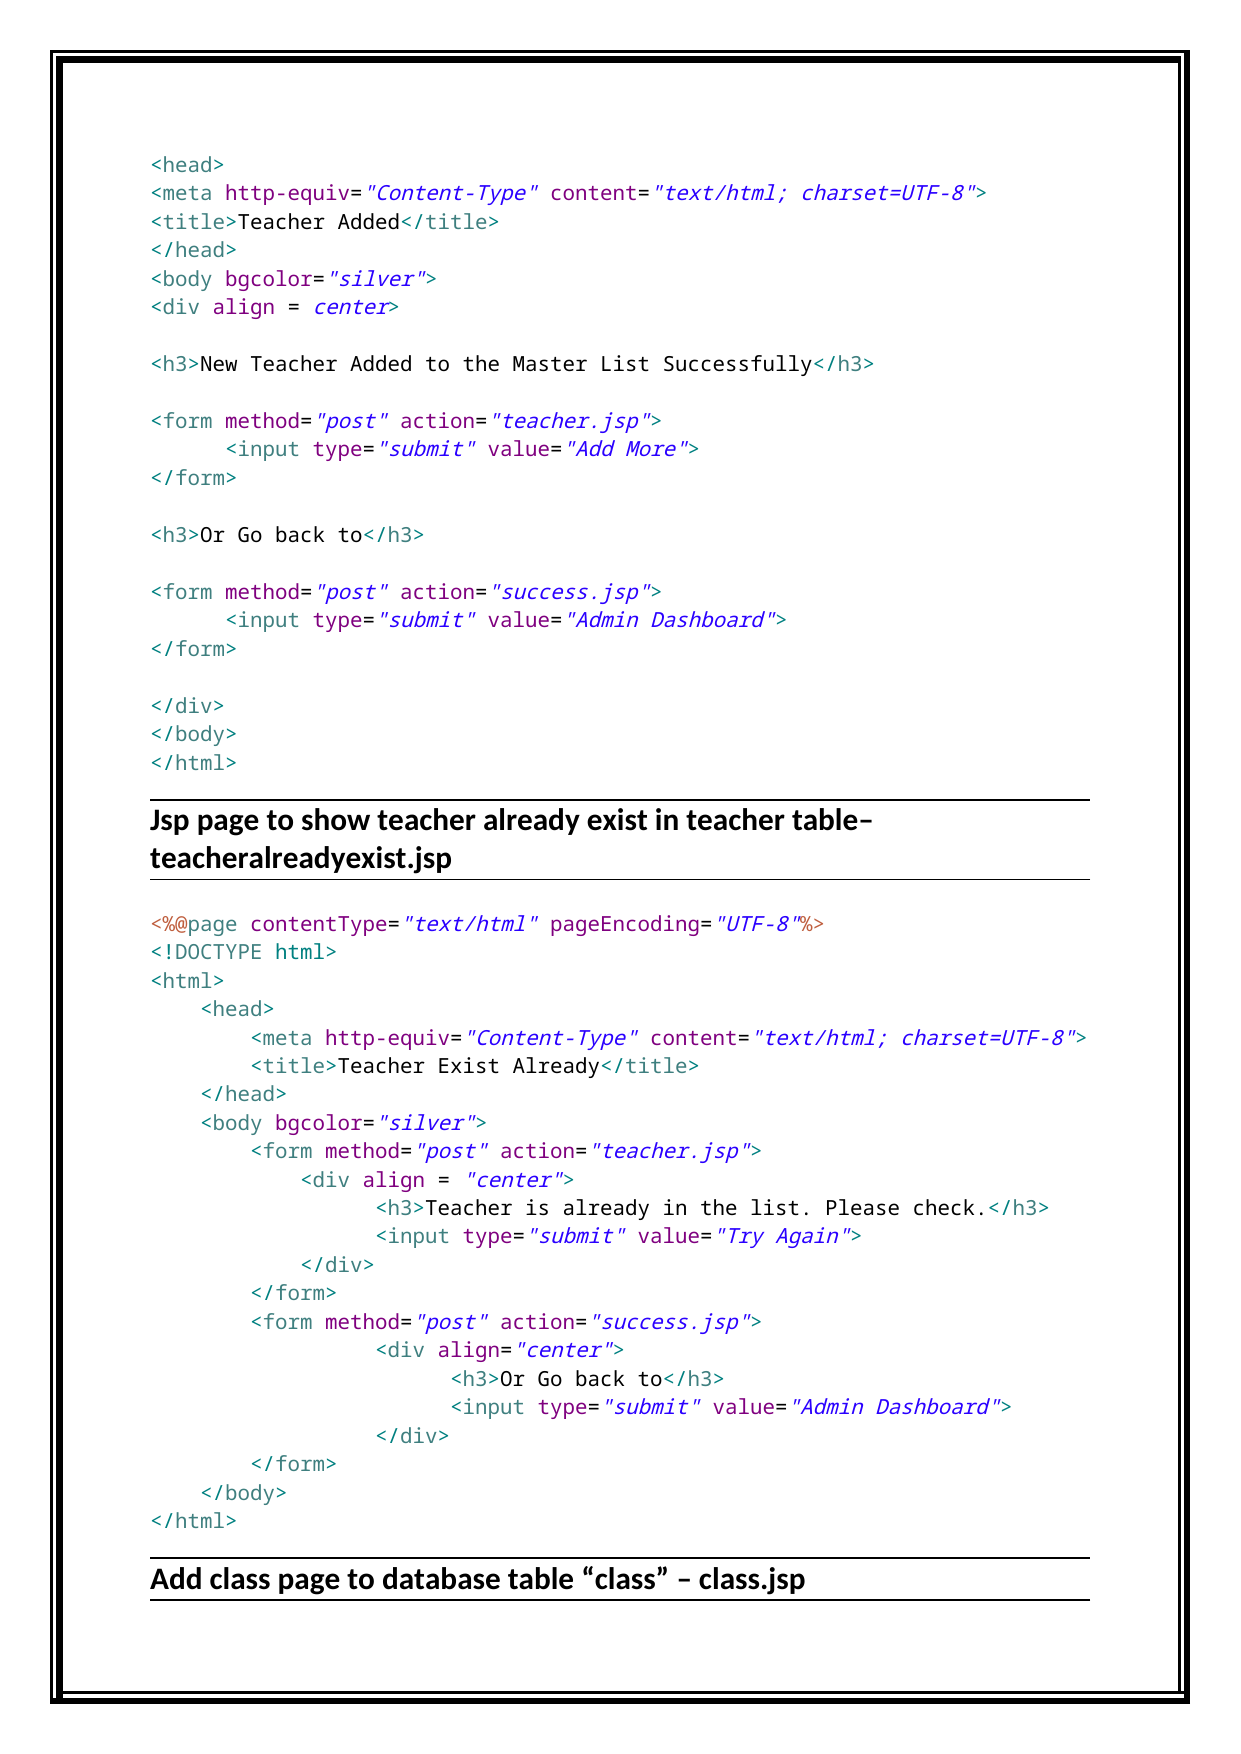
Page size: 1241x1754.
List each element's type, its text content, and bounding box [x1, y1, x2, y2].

text </form> [150, 634, 1090, 662]
text </form> [150, 463, 1090, 491]
text </div> [150, 1421, 1090, 1449]
text <h3>Or Go back to</h3> [150, 1364, 1090, 1392]
text </head> [150, 235, 1090, 264]
text Add class page to database table “class” – class.jsp [150, 1559, 1090, 1599]
text </html> [150, 1506, 1090, 1534]
text <div align="center"> [150, 1335, 1090, 1364]
text <input type="submit" value="Try Again"> [150, 1222, 1090, 1250]
text <form method="post" action="success.jsp"> [150, 1307, 1090, 1335]
text <form method="post" action="teacher.jsp"> [150, 406, 1090, 434]
text </div> [150, 1250, 1090, 1278]
text <input type="submit" value="Add More"> [150, 434, 1090, 463]
text <body bgcolor="silver"> [150, 264, 1090, 292]
text <%@page contentType="text/html" pageEncoding="UTF-8"%> [150, 909, 1090, 937]
text <input type="submit" value="Admin Dashboard"> [150, 606, 1090, 634]
text <form method="post" action="teacher.jsp"> [150, 1136, 1090, 1165]
text <h3>Or Go back to</h3> [150, 520, 1090, 548]
text <html> [150, 966, 1090, 994]
text <h3>Teacher is already in the list. Please check.</h3> [150, 1193, 1090, 1222]
text <head> [150, 150, 1090, 178]
text <head> [150, 994, 1090, 1023]
text </html> [150, 748, 1090, 776]
text <meta http-equiv="Content-Type" content="text/html; charset=UTF-8"> [150, 1023, 1090, 1051]
text <div align = center> [150, 292, 1090, 321]
text <form method="post" action="success.jsp"> [150, 577, 1090, 606]
text </body> [150, 719, 1090, 748]
text <div align = "center"> [150, 1165, 1090, 1193]
text </head> [150, 1079, 1090, 1108]
text </form> [150, 1278, 1090, 1307]
text <title>Teacher Exist Already</title> [150, 1051, 1090, 1079]
text <meta http-equiv="Content-Type" content="text/html; charset=UTF-8"> [150, 178, 1090, 207]
text <input type="submit" value="Admin Dashboard"> [150, 1392, 1090, 1421]
text <body bgcolor="silver"> [150, 1108, 1090, 1136]
text <h3>New Teacher Added to the Master List Successfully</h3> [150, 349, 1090, 377]
text </body> [150, 1478, 1090, 1506]
text </div> [150, 691, 1090, 719]
text <!DOCTYPE html> [150, 937, 1090, 966]
text </form> [150, 1449, 1090, 1478]
text Jsp page to show teacher already exist in teacher table– teacheralreadyexist.jsp [150, 801, 1090, 879]
text <title>Teacher Added</title> [150, 207, 1090, 235]
